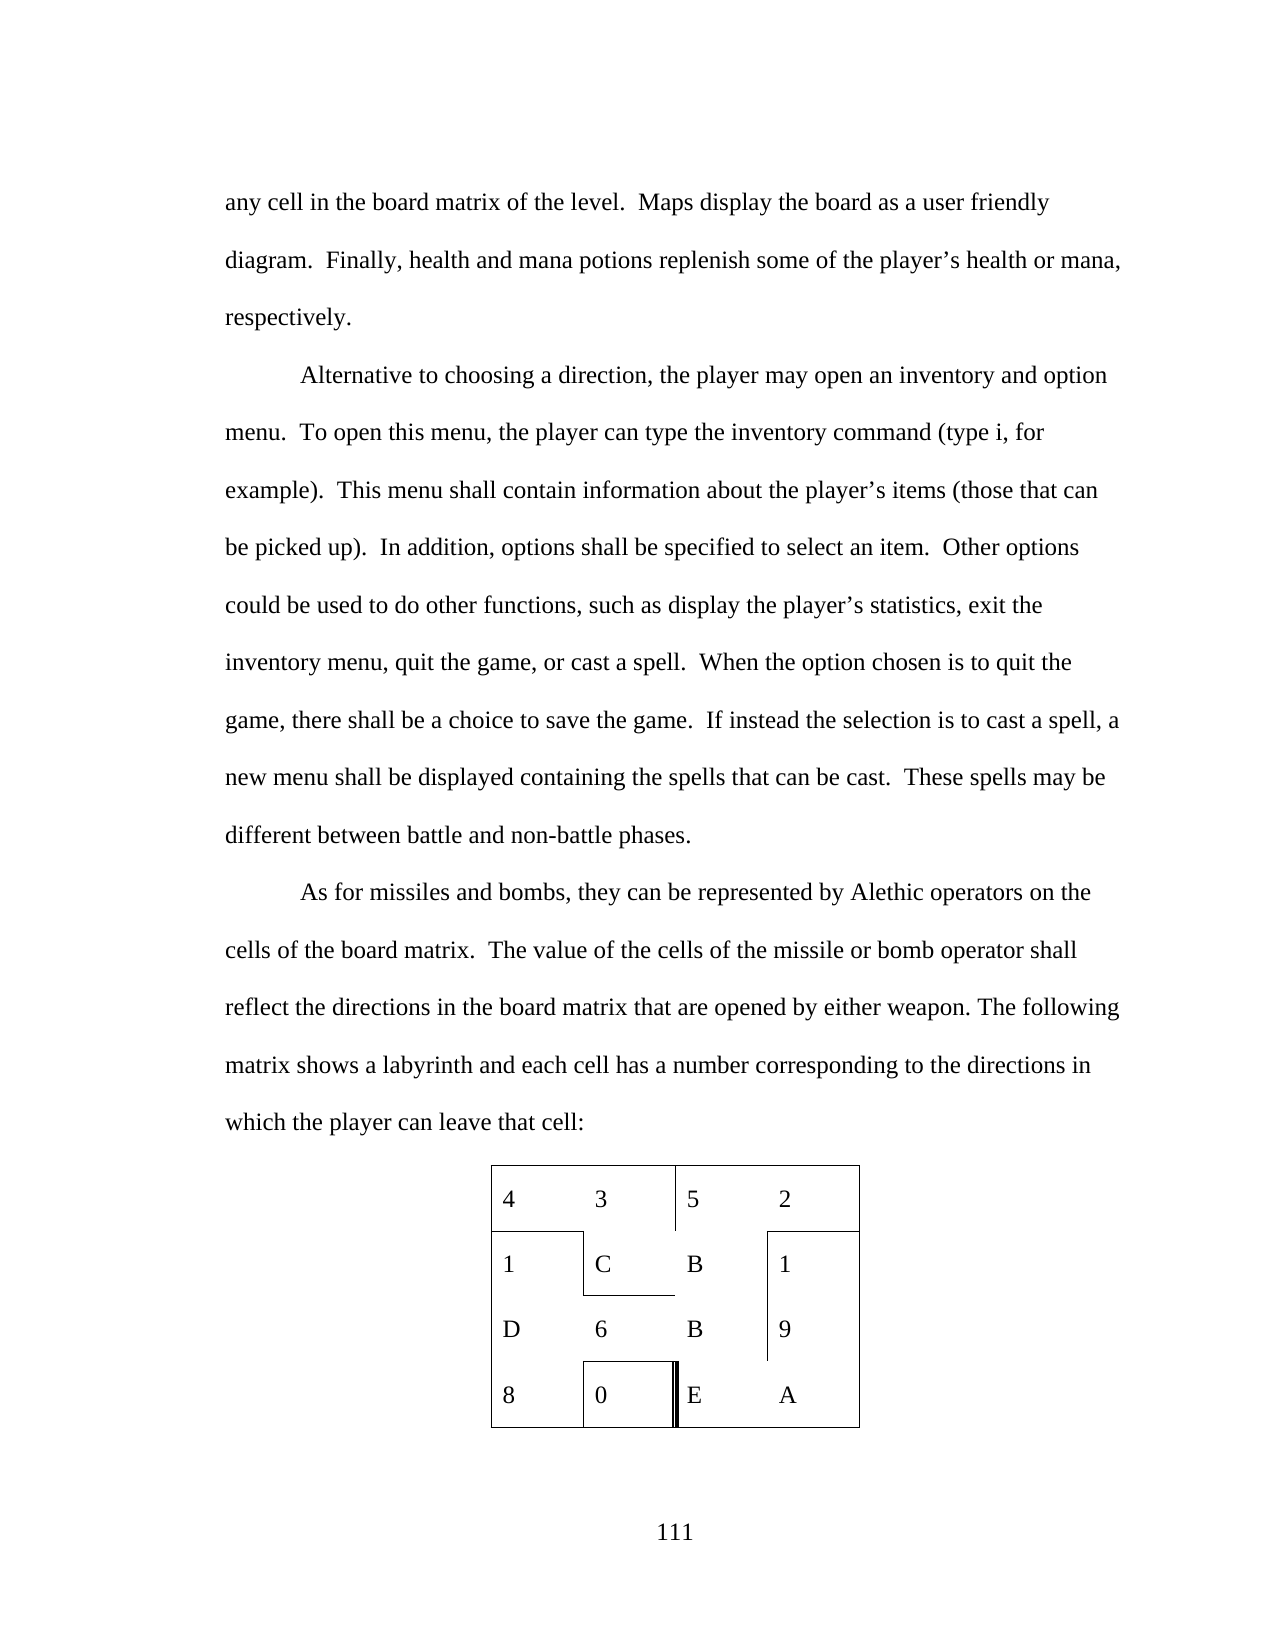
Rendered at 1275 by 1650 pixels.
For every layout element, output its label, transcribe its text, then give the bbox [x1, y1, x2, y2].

table_header 3 [583, 1166, 675, 1231]
table_cell A [768, 1361, 859, 1427]
table_cell 1 [492, 1232, 583, 1295]
text Alternative to choosing a direction, the player may open an inventory and option menu. To open this menu, the player can type the inventory command (type i, for example). This menu shall contain information about the player’s items (those that can be picked up). In addition, options shall be specified to select an item. Other options could be used to do other functions, such as display the player’s statistics, exit the inventory menu, quit the game, or cast a spell. When the option chosen is to quit the game, there shall be a choice to save the game. If instead the selection is to cast a spell, a new menu shall be displayed containing the spells that can be cast. These spells may be different between battle and non-battle phases. [225, 360, 1125, 849]
text As for missiles and bombs, they can be represented by Alethic operators on the cells of the board matrix. The value of the cells of the missile or bomb operator shall reflect the directions in the board matrix that are opened by either weapon. The following matrix shows a labyrinth and each cell has a number corresponding to the directions in which the player can leave that cell: [225, 877, 1125, 1136]
table_cell D [492, 1295, 583, 1361]
table_header 4 [492, 1166, 583, 1231]
table_cell 9 [768, 1295, 859, 1361]
table_cell 1 [768, 1232, 859, 1295]
table_cell 8 [492, 1361, 583, 1427]
table_cell B [675, 1231, 767, 1295]
table_cell 0 [584, 1362, 672, 1427]
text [225, 187, 1125, 331]
table_cell 6 [583, 1296, 675, 1361]
table_cell C [584, 1231, 675, 1295]
table_cell E [679, 1361, 767, 1427]
table_header 5 [676, 1166, 767, 1231]
table_header 2 [768, 1166, 859, 1231]
table_cell B [675, 1295, 767, 1361]
